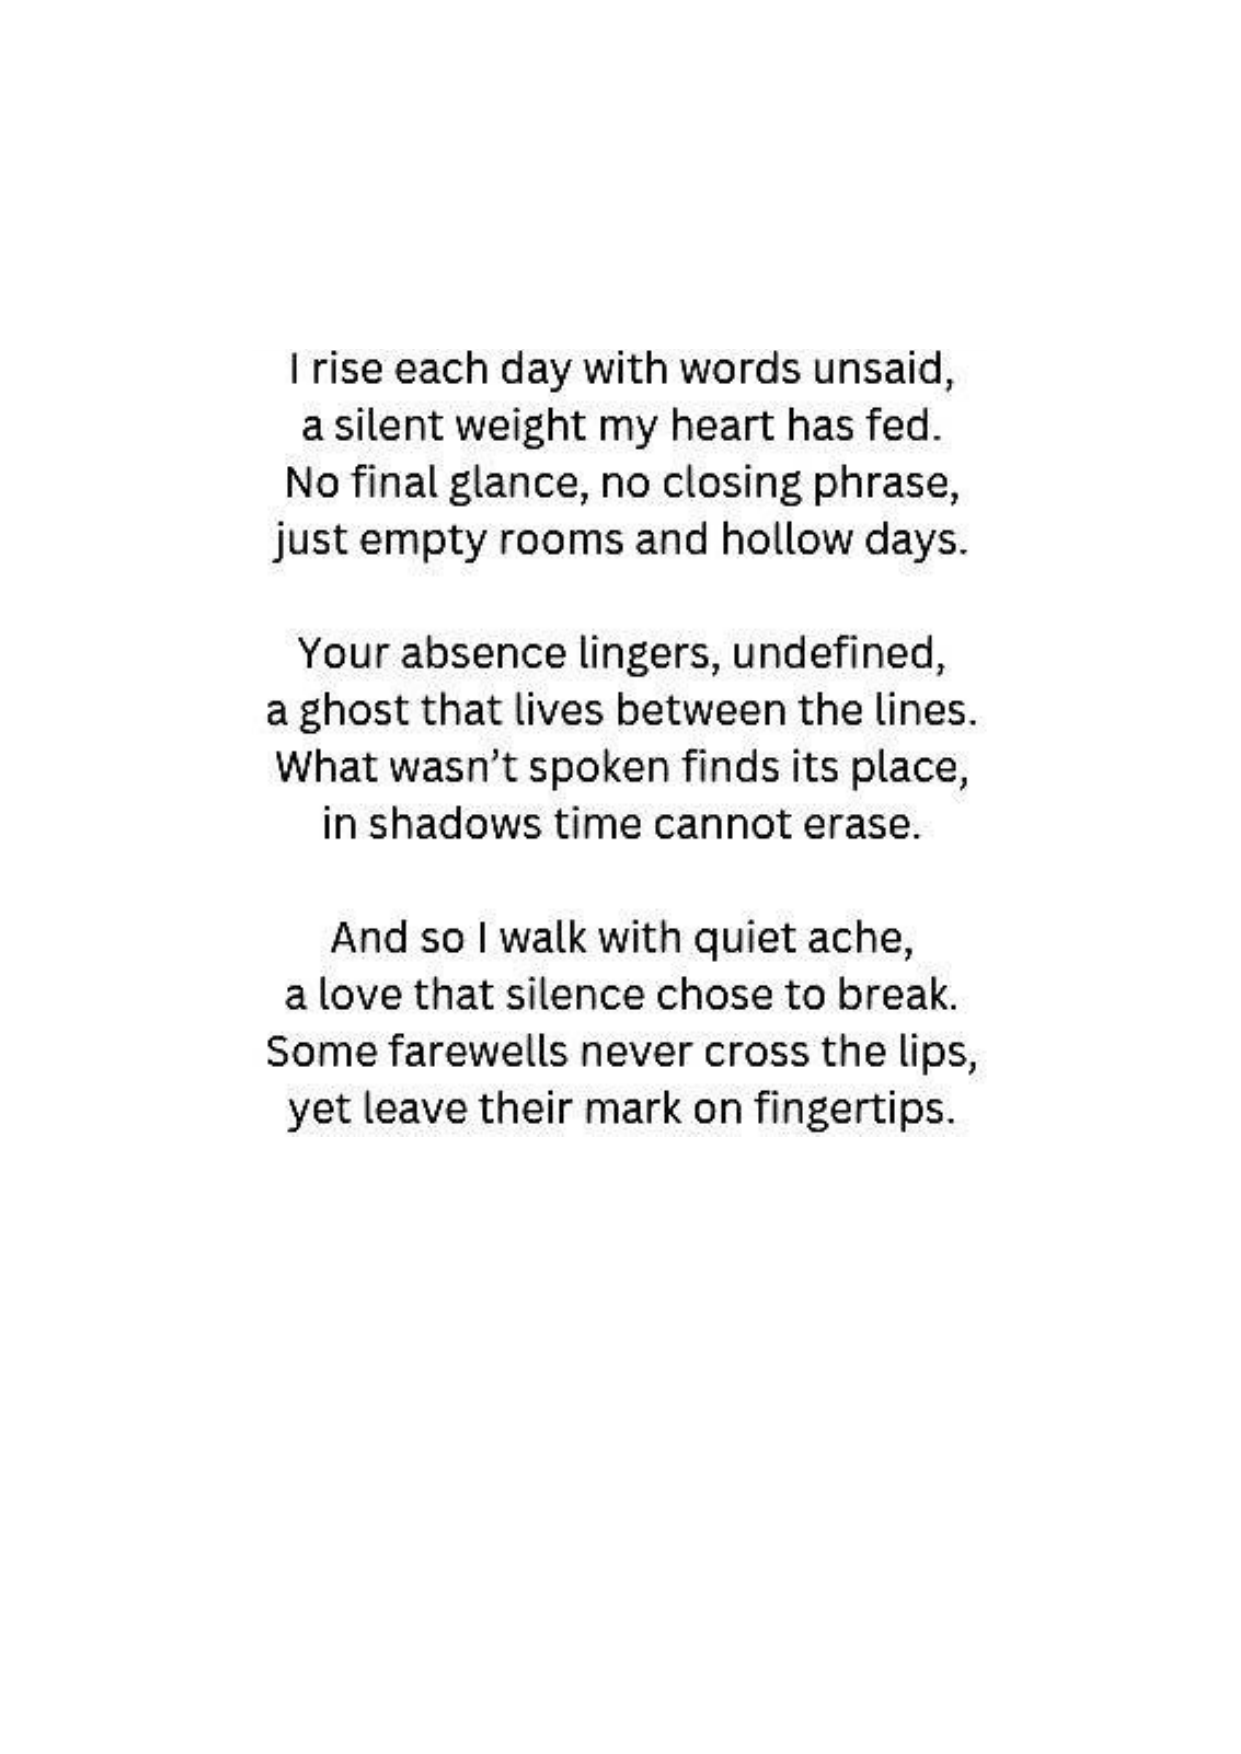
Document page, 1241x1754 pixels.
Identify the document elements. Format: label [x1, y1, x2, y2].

picture [251, 349, 987, 1137]
